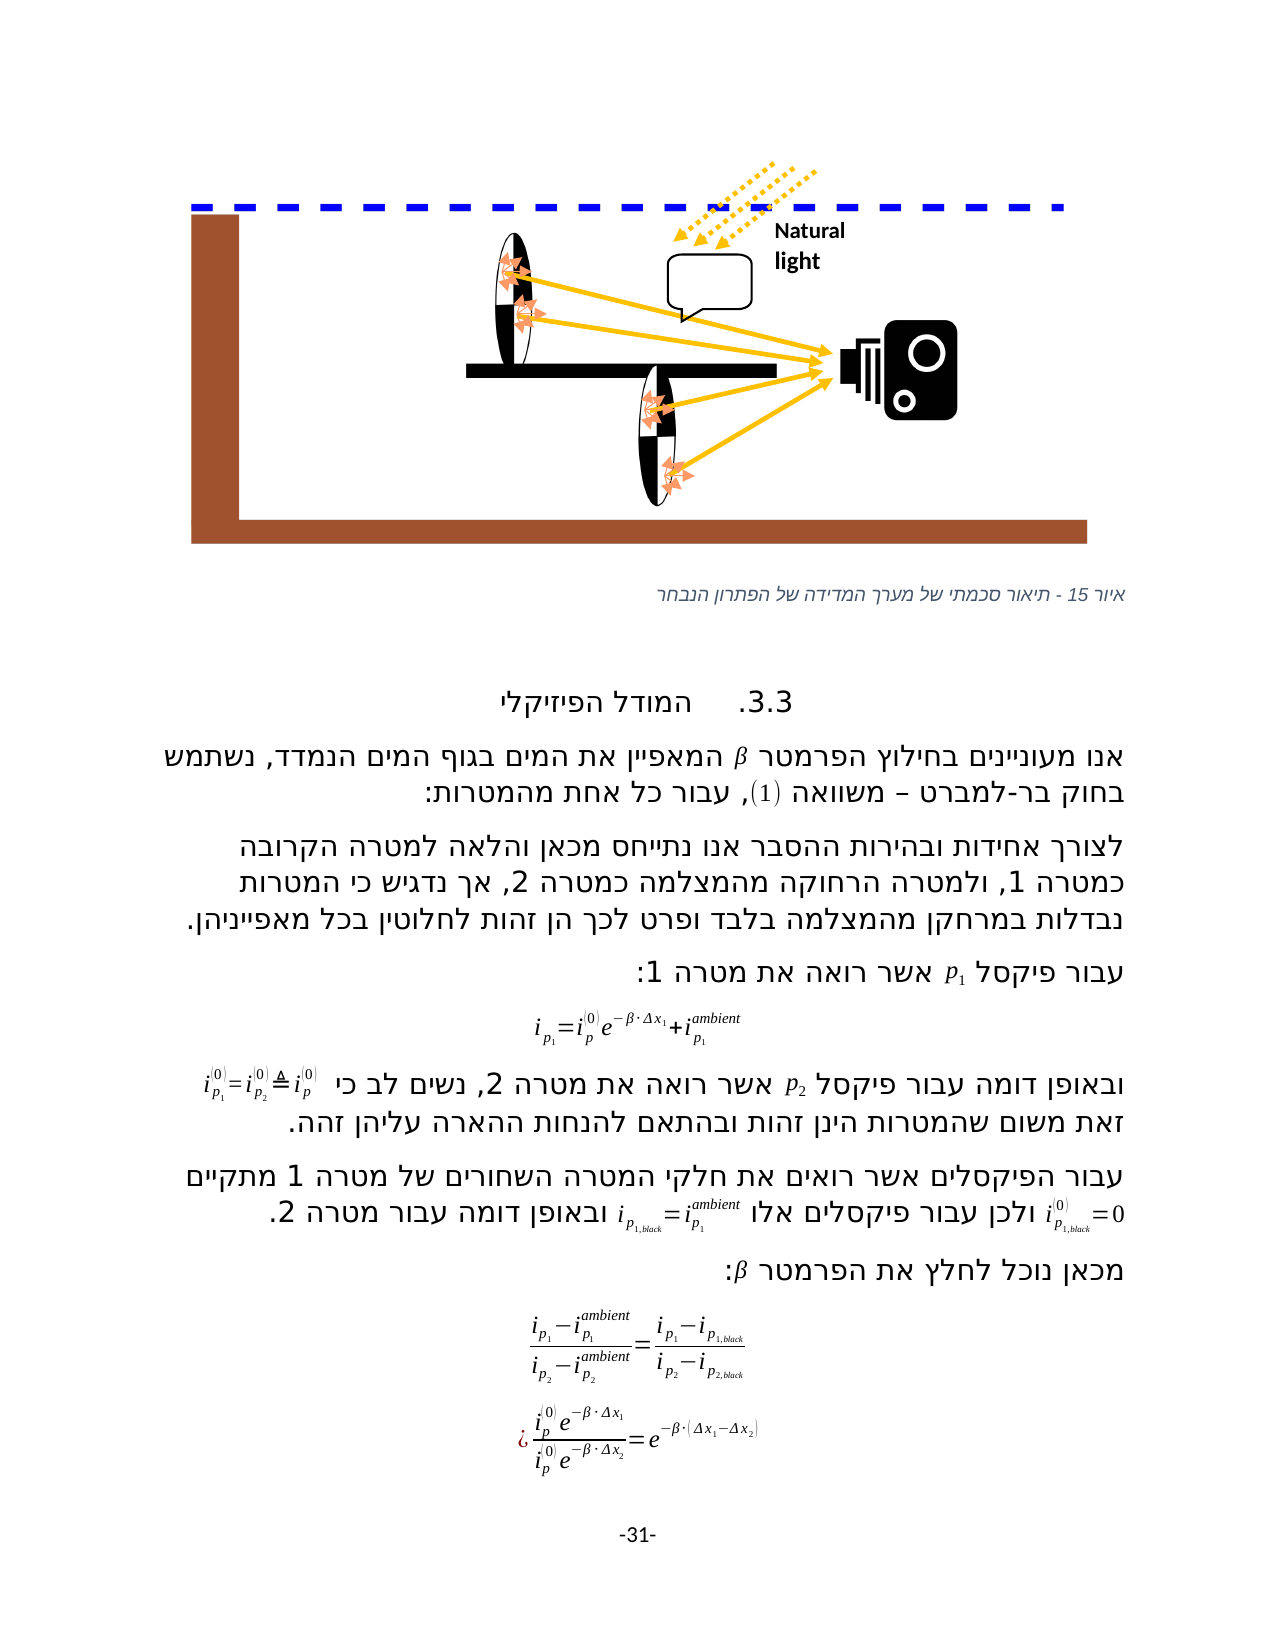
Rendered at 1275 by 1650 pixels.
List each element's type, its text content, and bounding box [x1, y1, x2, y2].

text איור 15 - תיאור סכמתי של מערך המדידה של הפתרון הנבחר [150, 584, 1125, 606]
picture [187, 170, 1088, 545]
subtitle המודל הפיזיקלי [150, 686, 1087, 720]
text לצורך אחידות ובהירות ההסבר אנו נתייחס מכאן והלאה למטרה הקרובה כמטרה 1, ולמטרה הרחוקה מהמצלמה כמטרה 2, אך נדגיש כי המטרות נבדלות במרחקן מהמצלמה בלבד ופרט לכך הן זהות לחלוטין בכל מאפייניהן. [150, 829, 1125, 936]
text אנו מעוניינים בחילוץ הפרמטר המאפיין את המים בגוף המים הנמדד, נשתמש בחוק בר-למברט – משוואה , עבור כל אחת מהמטרות: [150, 739, 1125, 810]
text עבור פיקסל אשר רואה את מטרה 1: [150, 956, 1125, 990]
text עבור הפיקסלים אשר רואים את חלקי המטרה השחורים של מטרה 1 מתקיים ולכן עבור פיקסלים אלו ובאופן דומה עבור מטרה 2. [150, 1159, 1125, 1234]
text מכאן נוכל לחלץ את הפרמטר : [150, 1253, 1125, 1287]
text ובאופן דומה עבור פיקסל אשר רואה את מטרה 2, נשים לב כי זאת משום שהמטרות הינן זהות ובהתאם להנחות ההארה עליהן זהה. [150, 1066, 1125, 1139]
